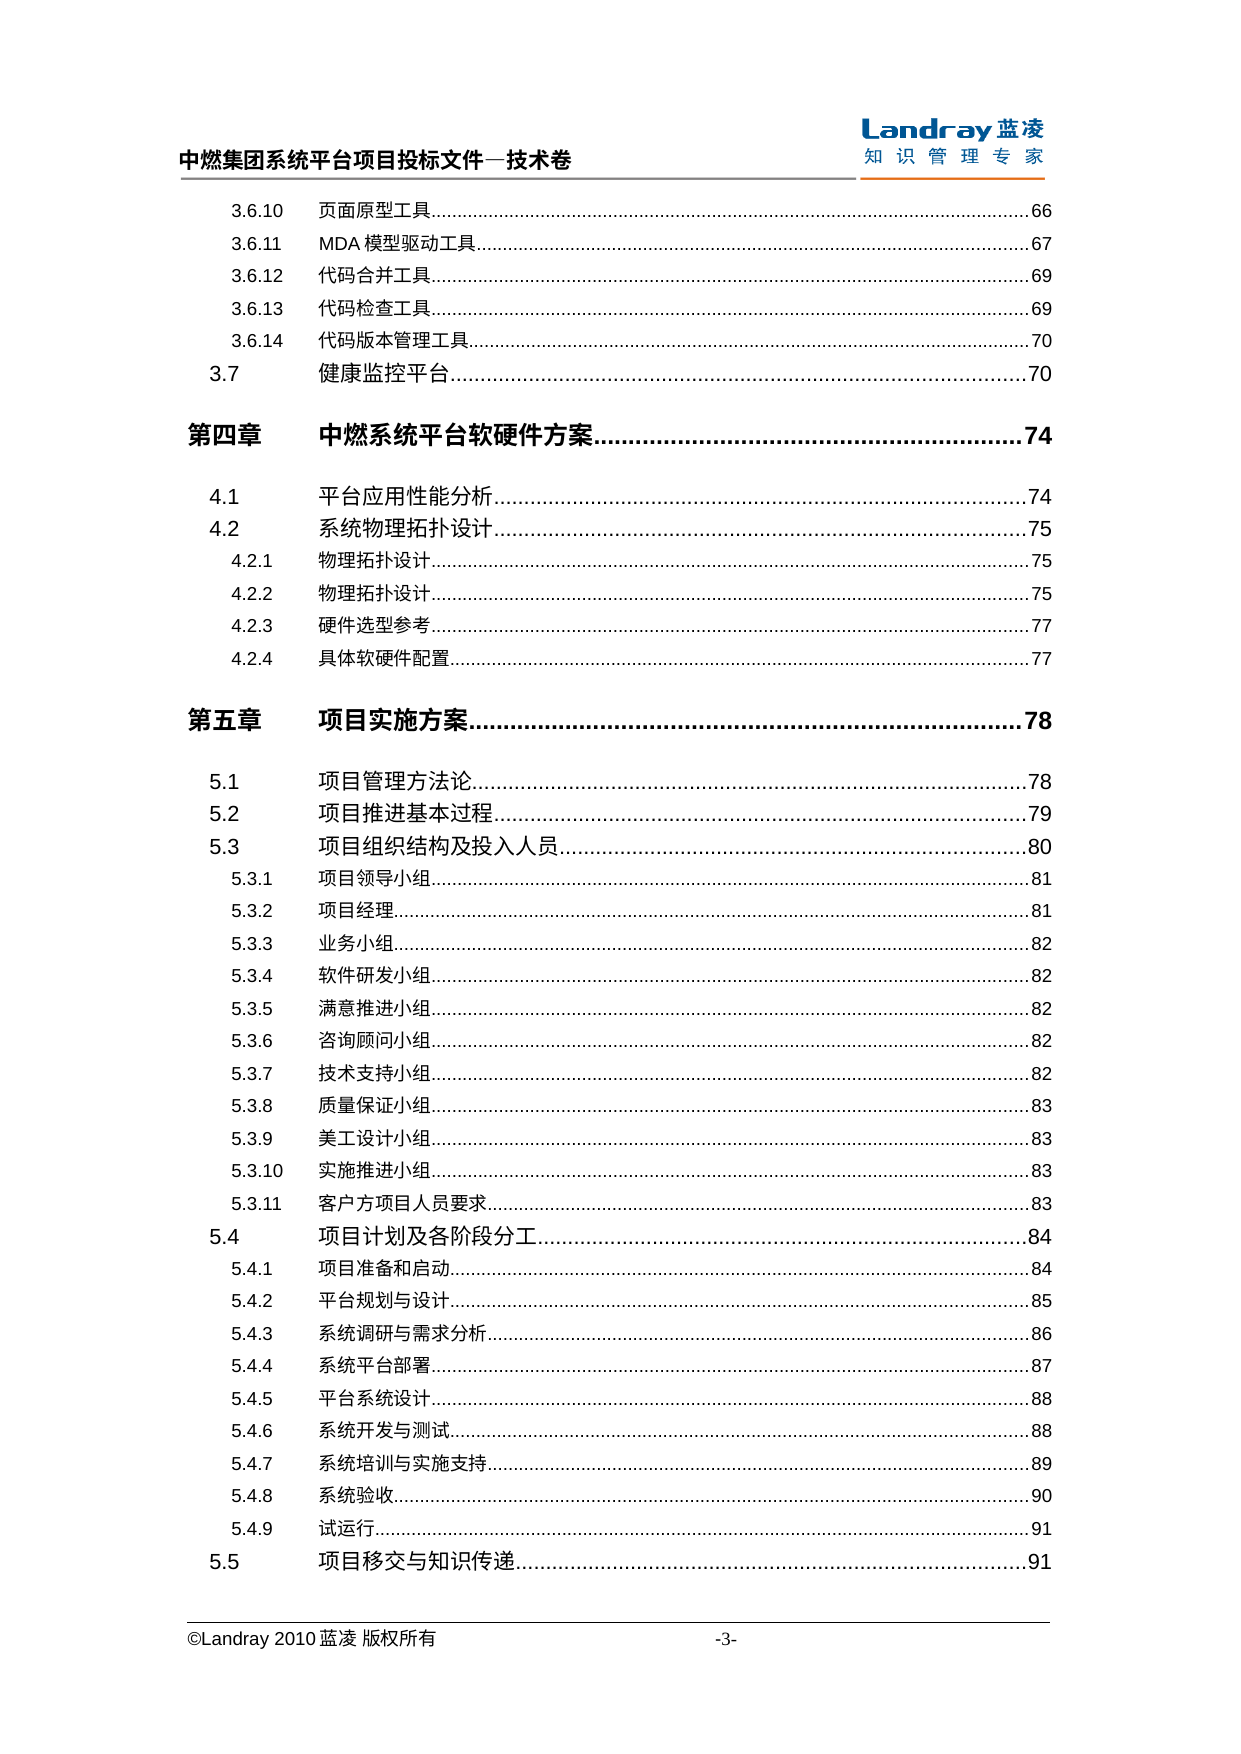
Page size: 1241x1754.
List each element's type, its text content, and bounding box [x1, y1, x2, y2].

text 5.3.9 美工设计小组 83 [231, 1121, 1053, 1153]
text 5.3.3 业务小组 82 [231, 926, 1053, 958]
text 5.4.4 系统平台部署 87 [231, 1348, 1053, 1381]
text 3.6.11 MDA模型驱动工具 67 [231, 226, 1053, 258]
text 第四章 中燃系统平台软硬件方案 74 [187, 401, 1053, 466]
text 5.4.5 平台系统设计 88 [231, 1381, 1053, 1413]
text 5.2 项目推进基本过程 79 [209, 796, 1053, 828]
picture [180, 118, 1045, 180]
text 5.4.3 系统调研与需求分析 86 [231, 1316, 1053, 1348]
text 5.4.6 系统开发与测试 88 [231, 1413, 1053, 1446]
text 5.4.2 平台规划与设计 85 [231, 1283, 1053, 1316]
text 第五章 项目实施方案 78 [187, 686, 1053, 751]
text 4.2 系统物理拓扑设计 75 [209, 511, 1053, 543]
text 5.3 项目组织结构及投入人员 80 [209, 828, 1053, 861]
text 5.3.10 实施推进小组 83 [231, 1153, 1053, 1186]
text 3.6.14 代码版本管理工具 70 [231, 323, 1053, 356]
text 5.4.8 系统验收 90 [231, 1478, 1053, 1511]
text 4.2.2 物理拓扑设计 75 [231, 576, 1053, 608]
text 5.4.7 系统培训与实施支持 89 [231, 1446, 1053, 1478]
text 3.6.13 代码检查工具 69 [231, 291, 1053, 323]
text 4.2.1 物理拓扑设计 75 [231, 543, 1053, 576]
text 5.4.1 项目准备和启动 84 [231, 1251, 1053, 1283]
text 4.1 平台应用性能分析 74 [209, 478, 1053, 511]
text 5.3.2 项目经理 81 [231, 893, 1053, 926]
text 5.3.5 满意推进小组 82 [231, 991, 1053, 1023]
text 5.4 项目计划及各阶段分工 84 [209, 1218, 1053, 1251]
text 4.2.4 具体软硬件配置 77 [231, 641, 1053, 673]
text 5.4.9 试运行 91 [231, 1511, 1053, 1543]
text 4.2.3 硬件选型参考 77 [231, 608, 1053, 641]
text 5.3.7 技术支持小组 82 [231, 1056, 1053, 1088]
text 5.3.6 咨询顾问小组 82 [231, 1023, 1053, 1056]
text 5.5 项目移交与知识传递 91 [209, 1543, 1053, 1576]
text 3.6.10 页面原型工具 66 [231, 193, 1053, 226]
text 5.3.1 项目领导小组 81 [231, 861, 1053, 893]
text 3.6.12 代码合并工具 69 [231, 258, 1053, 291]
text 5.3.11 客户方项目人员要求 83 [231, 1186, 1053, 1218]
text 5.3.4 软件研发小组 82 [231, 958, 1053, 991]
text 5.1 项目管理方法论 78 [209, 763, 1053, 796]
text 5.3.8 质量保证小组 83 [231, 1088, 1053, 1121]
text 3.7 健康监控平台 70 [209, 356, 1053, 388]
